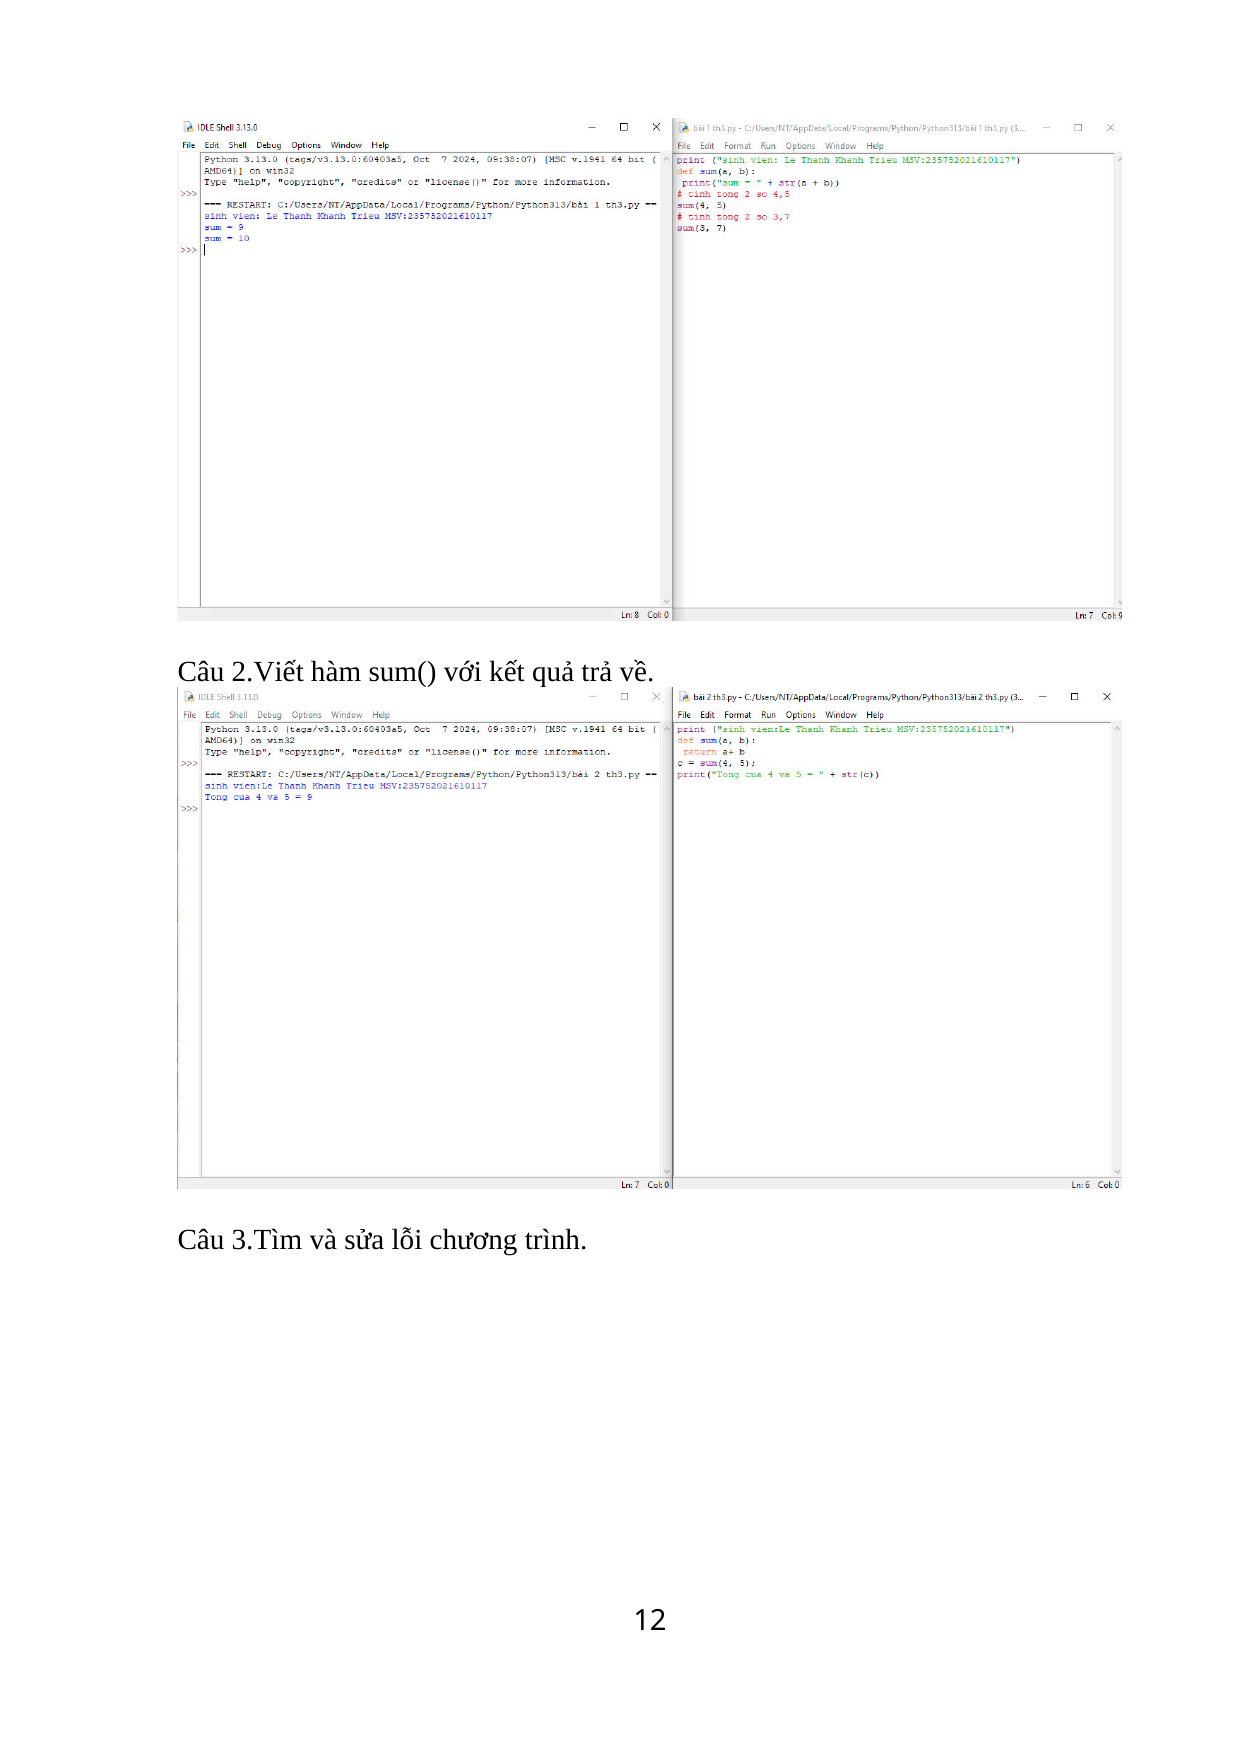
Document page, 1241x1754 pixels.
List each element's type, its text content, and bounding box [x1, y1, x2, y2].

picture [177, 687, 1123, 1189]
picture [177, 118, 1123, 621]
text Câu 3.Tìm và sửa lỗi chương trình. [177, 1222, 1122, 1256]
text Câu 2.Viết hàm sum() với kết quả trả về. [177, 654, 1122, 687]
